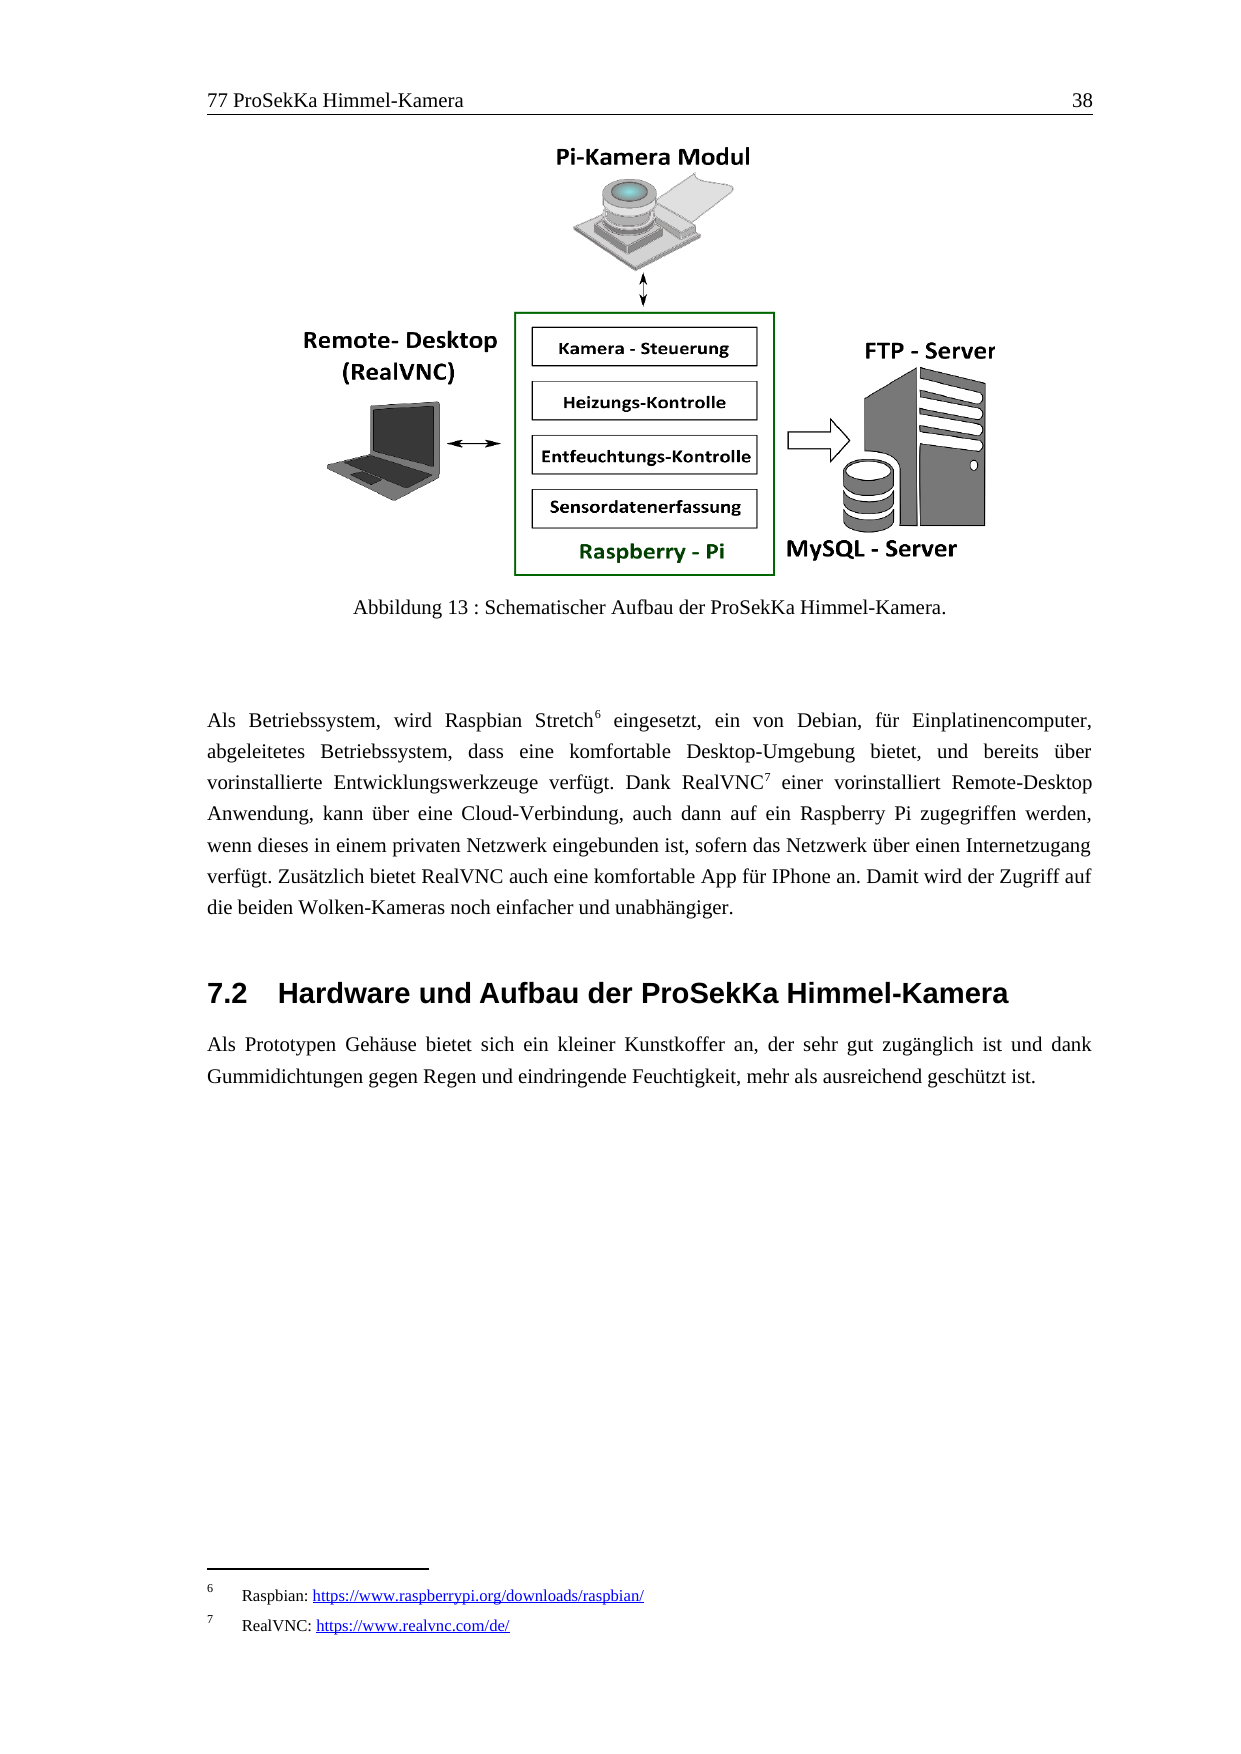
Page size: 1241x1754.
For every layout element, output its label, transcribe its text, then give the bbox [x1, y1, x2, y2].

text Als Prototypen Gehäuse bietet sich ein kleiner Kunstkoffer an, der sehr gut zugänglich ist und dank Gummidichtungen gegen Regen und eindringende Feuchtigkeit, mehr als ausreichend geschützt ist. [207, 1032, 1093, 1088]
picture [304, 147, 995, 576]
subtitle Hardware und Aufbau der ProSekKa Himmel-Kamera [207, 976, 1093, 1010]
text Als Betriebssystem, wird Raspbian Stretch eingesetzt, ein von Debian, für Einplatinencomputer, abgeleitetes Betriebssystem, dass eine komfortable Desktop-Umgebung bietet, und bereits über vorinstallierte Entwicklungswerkzeuge verfügt. Dank RealVNC einer vorinstalliert Remote-Desktop Anwendung, kann über eine Cloud-Verbindung, auch dann auf ein Raspberry Pi zugegriffen werden, wenn dieses in einem privaten Netzwerk eingebunden ist, sofern das Netzwerk über einen Internetzugang verfügt. Zusätzlich bietet RealVNC auch eine komfortable App für IPhone an. Damit wird der Zugriff auf die beiden Wolken-Kameras noch einfacher und unabhängiger. [207, 707, 1093, 919]
text Abbildung 13 : Schematischer Aufbau der ProSekKa Himmel-Kamera. [207, 595, 1093, 619]
